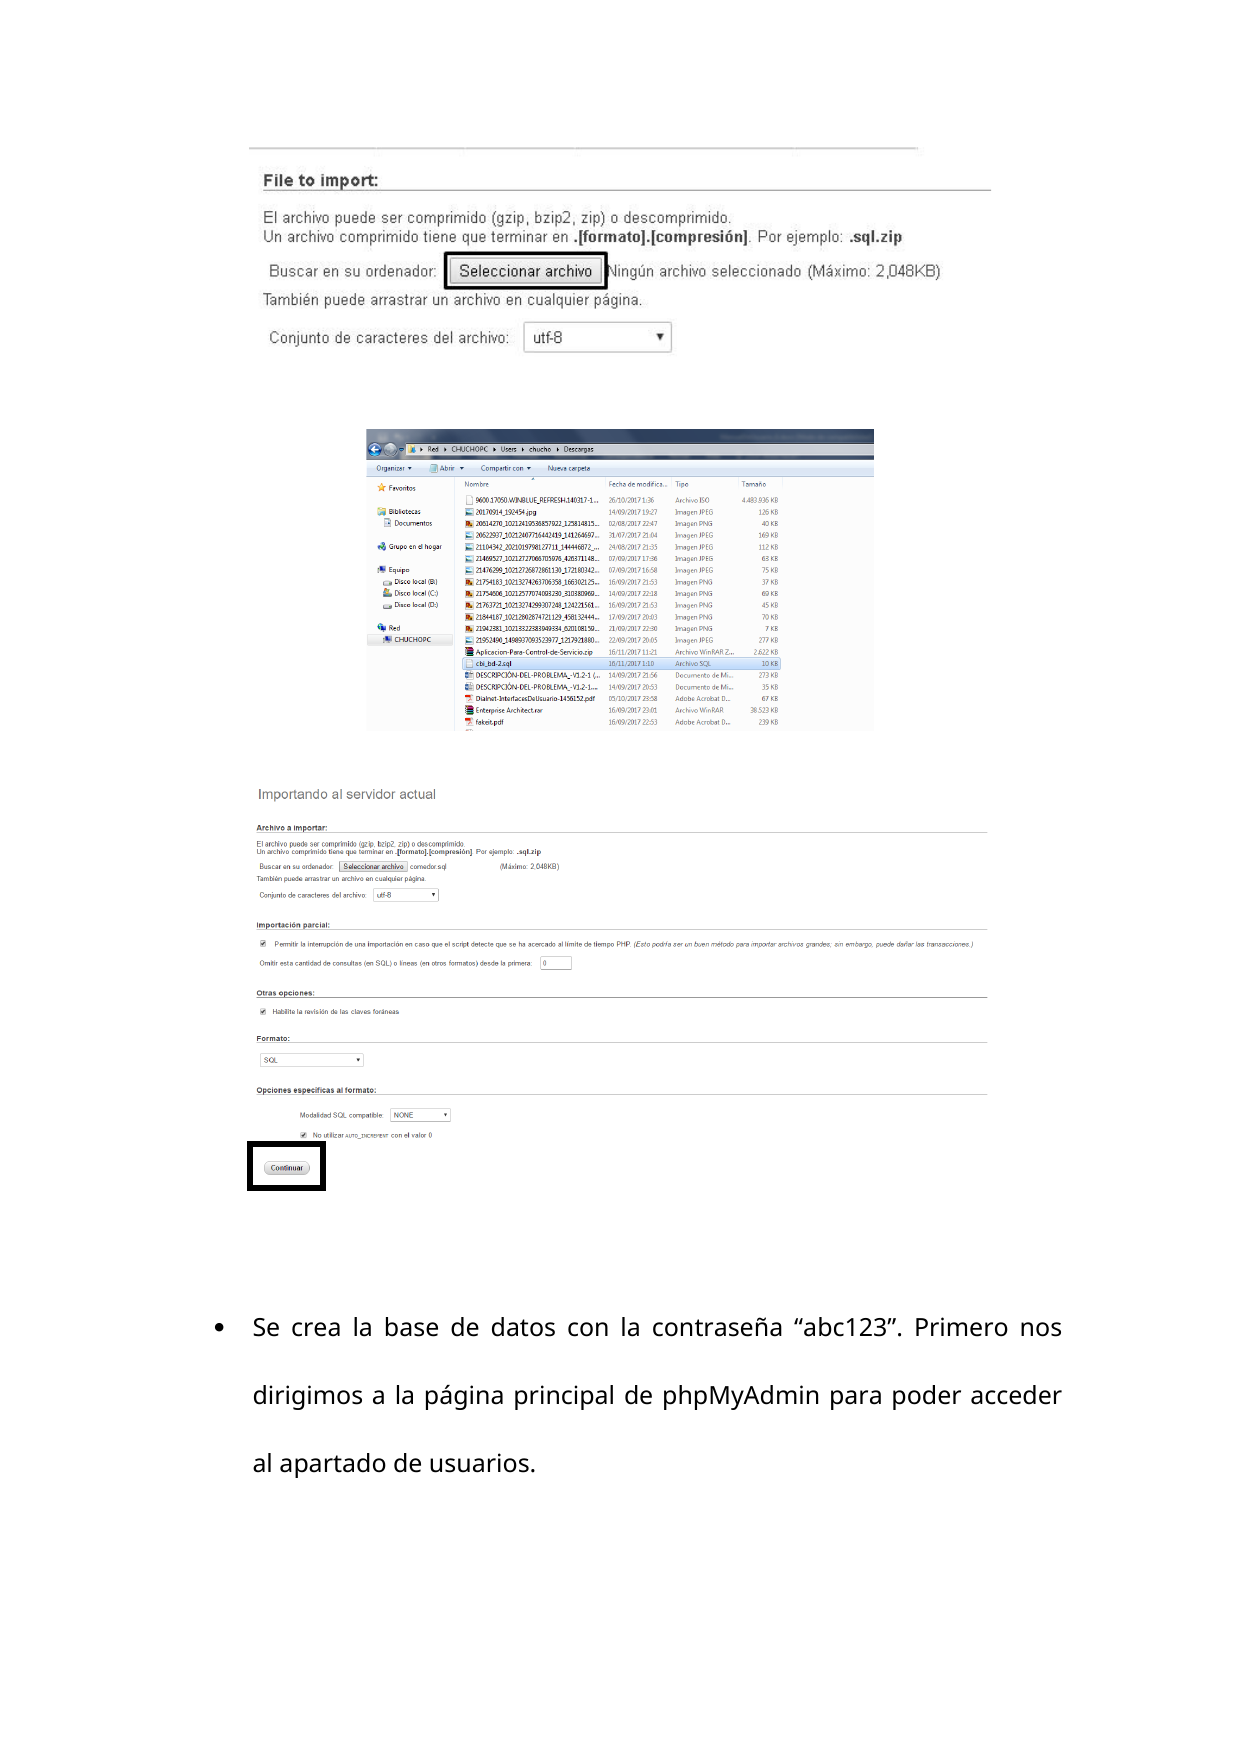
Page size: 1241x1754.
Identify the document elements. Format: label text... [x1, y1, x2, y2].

picture [366, 429, 874, 731]
list Se crea la base de datos con la contraseña “abc123”. Primero nos dirigimos a la página principal de phpMyAdmin para poder acceder al apartado de usuarios. [215, 1309, 1063, 1480]
picture [252, 775, 988, 1181]
picture [253, 1147, 320, 1181]
